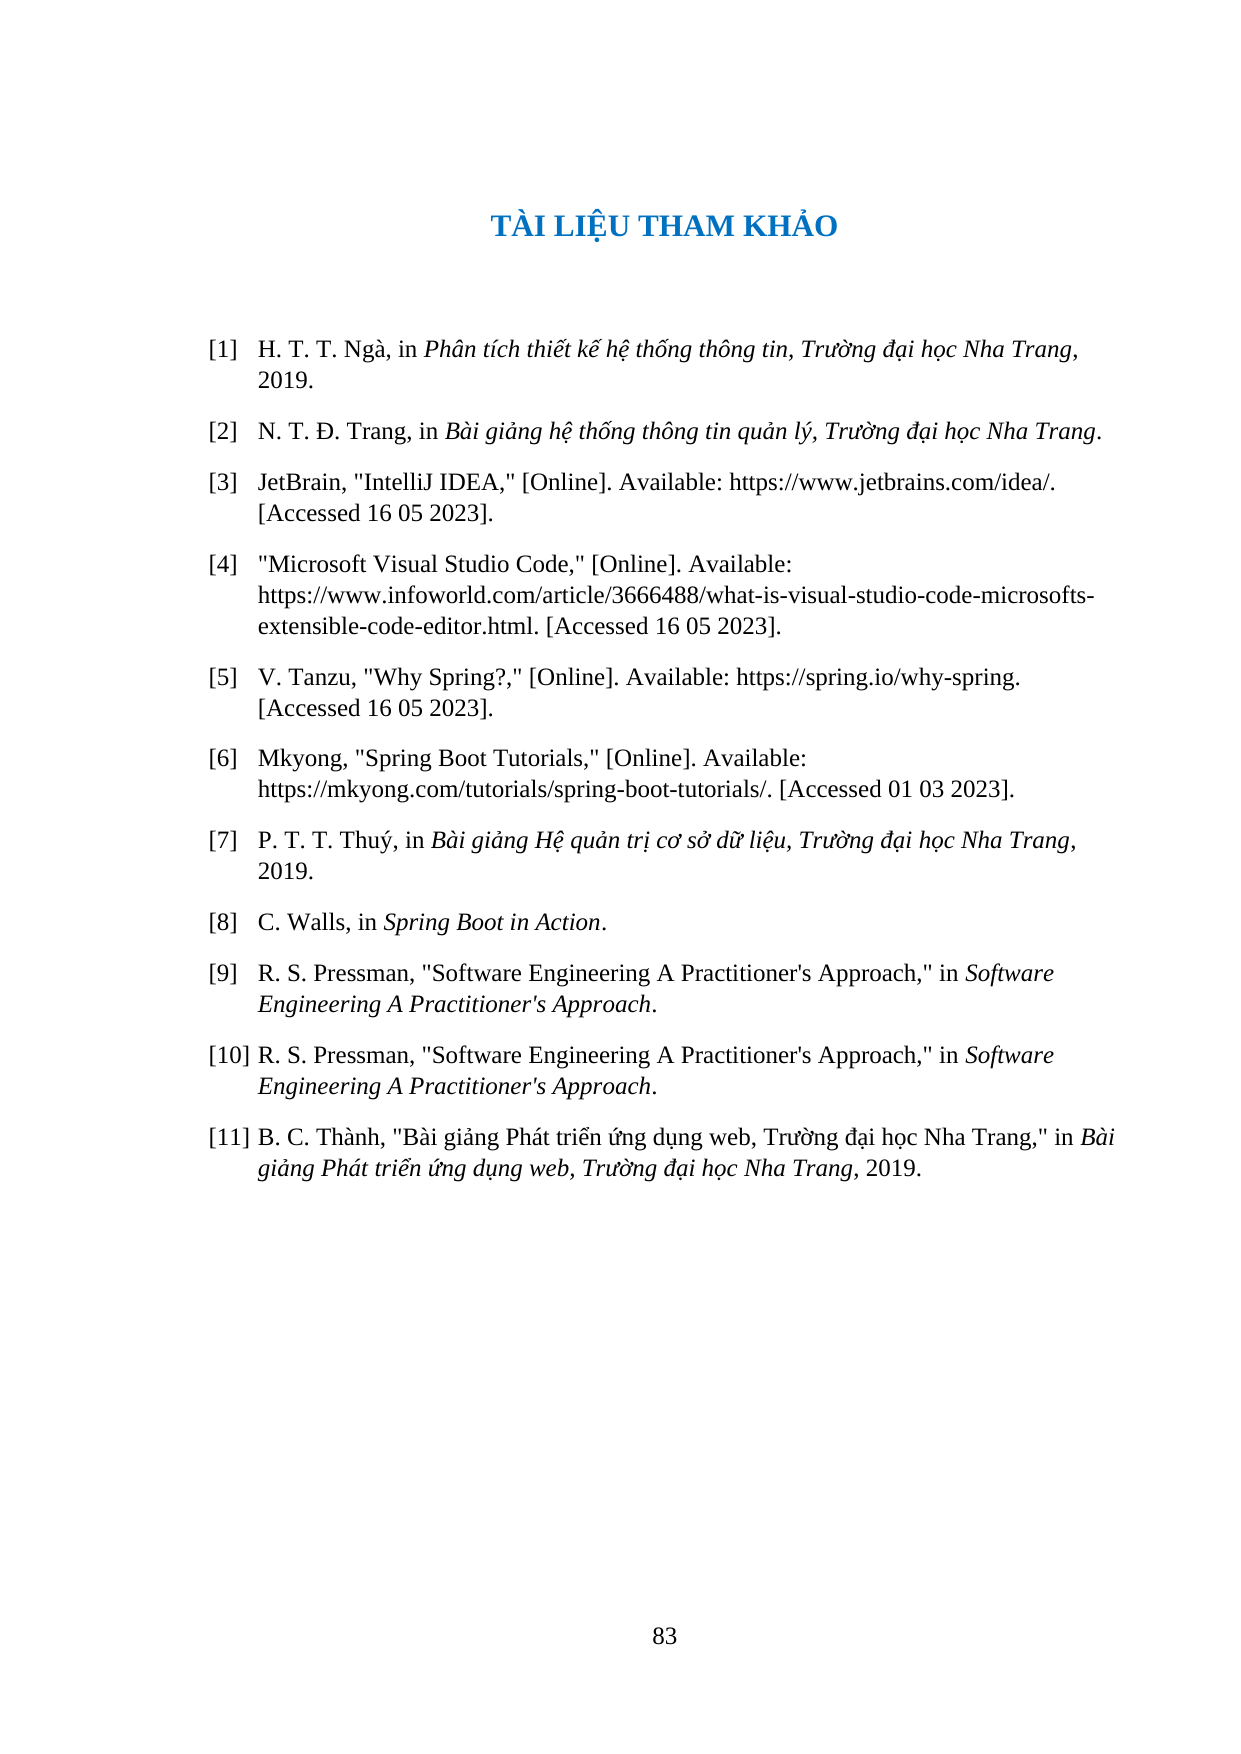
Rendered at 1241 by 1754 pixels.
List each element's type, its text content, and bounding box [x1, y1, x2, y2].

text TÀI LIỆU THAM KHẢO [207, 207, 1122, 243]
